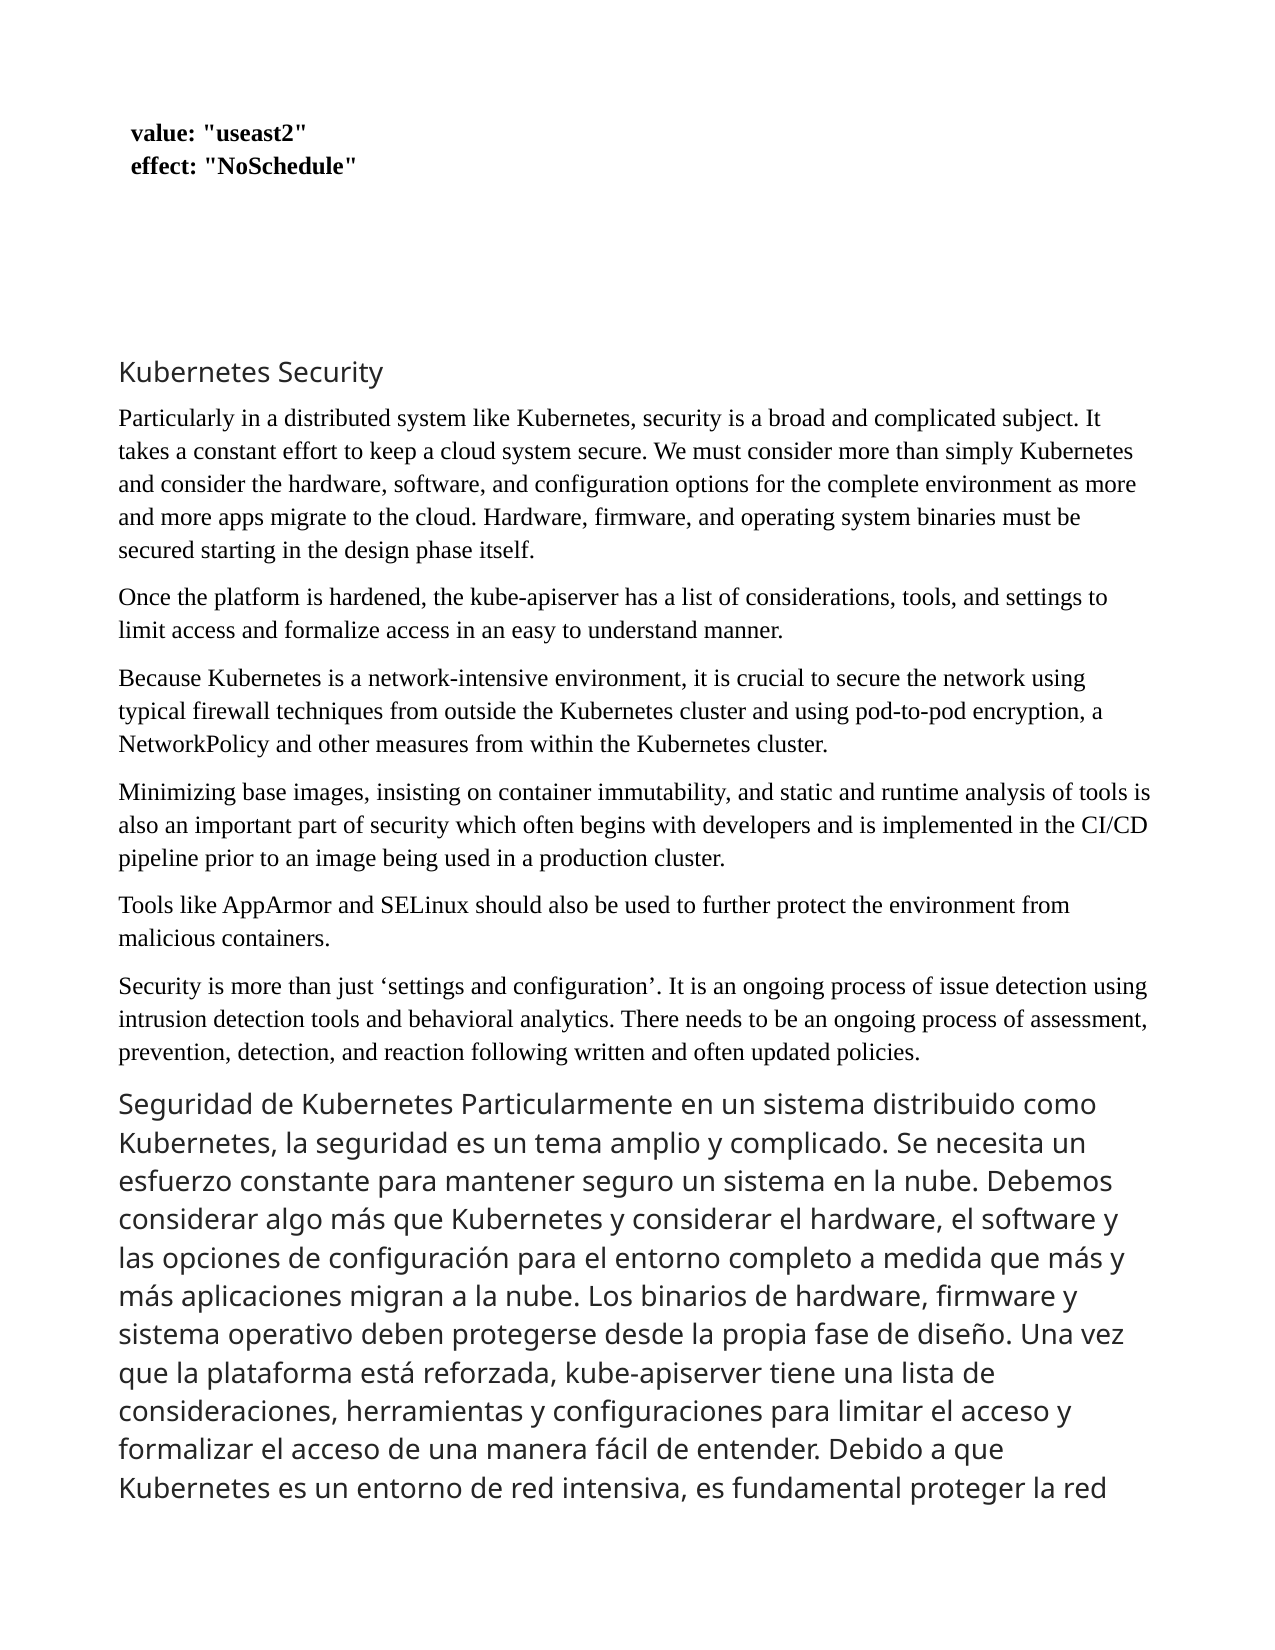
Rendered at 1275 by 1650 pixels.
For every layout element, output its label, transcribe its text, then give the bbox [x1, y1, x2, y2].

subtitle Kubernetes Security [118, 352, 1157, 390]
text Particularly in a distributed system like Kubernetes, security is a broad and complicated subject. It takes a constant effort to keep a cloud system secure. We must consider more than simply Kubernetes and consider the hardware, software, and configuration options for the complete environment as more and more apps migrate to the cloud. Hardware, firmware, and operating system binaries must be secured starting in the design phase itself. [118, 403, 1157, 564]
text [118, 118, 1157, 180]
text Security is more than just ‘settings and configuration’. It is an ongoing process of issue detection using intrusion detection tools and behavioral analytics. There needs to be an ongoing process of assessment, prevention, detection, and reaction following written and often updated policies. [118, 971, 1157, 1066]
text Because Kubernetes is a network-intensive environment, it is crucial to secure the network using typical firewall techniques from outside the Kubernetes cluster and using pod-to-pod encryption, a NetworkPolicy and other measures from within the Kubernetes cluster. [118, 663, 1157, 758]
text Minimizing base images, insisting on container immutability, and static and runtime analysis of tools is also an important part of security which often begins with developers and is implemented in the CI/CD pipeline prior to an image being used in a production cluster. [118, 777, 1157, 872]
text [118, 1085, 1157, 1506]
text Tools like AppArmor and SELinux should also be used to further protect the environment from malicious containers. [118, 890, 1157, 952]
text Once the platform is hardened, the kube-apiserver has a list of considerations, tools, and settings to limit access and formalize access in an easy to understand manner. [118, 582, 1157, 644]
